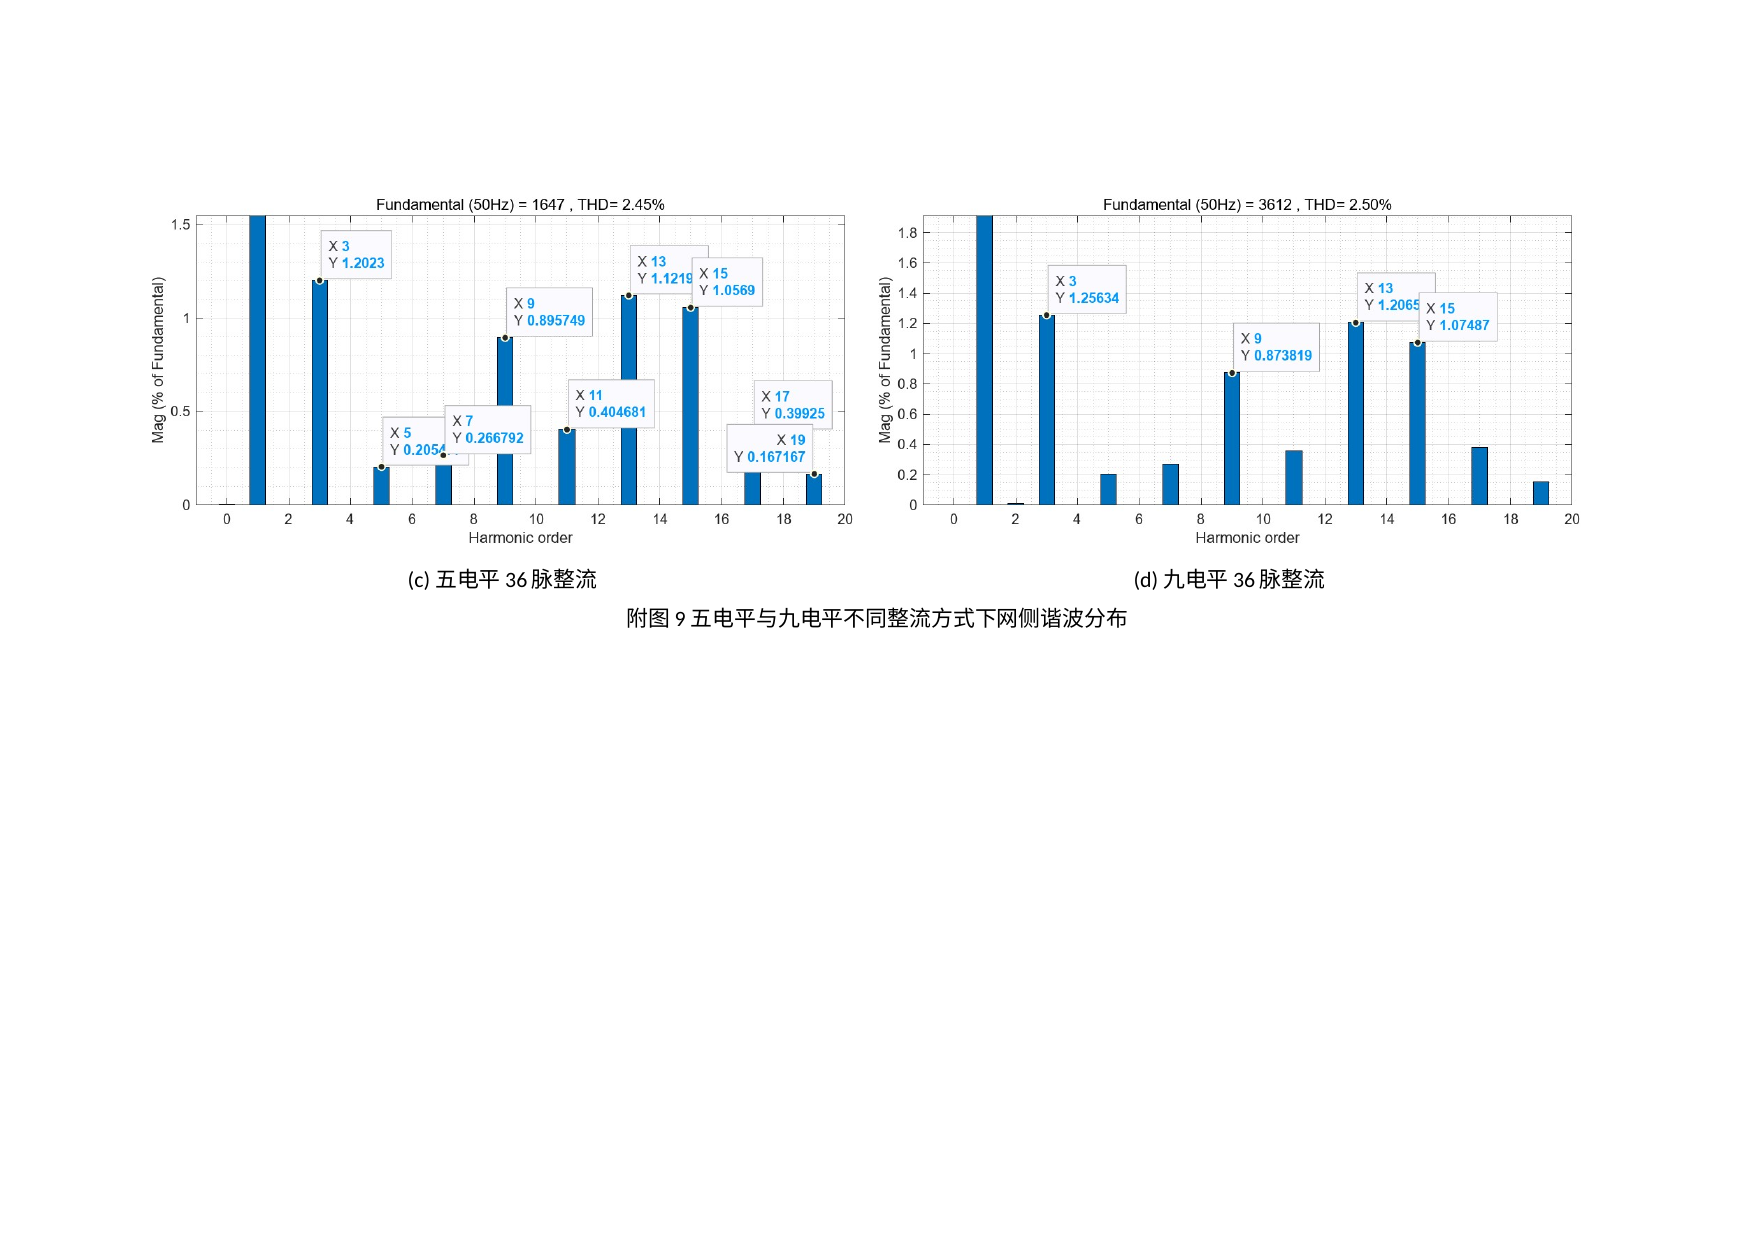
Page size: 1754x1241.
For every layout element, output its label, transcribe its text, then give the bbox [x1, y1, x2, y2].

table_cell (c) 五电平36脉整流 [139, 561, 866, 600]
picture [151, 197, 854, 544]
text 附图9 五电平与九电平不同整流方式下网侧谐波分布 [150, 600, 1604, 633]
table_cell [866, 198, 1593, 561]
picture [877, 197, 1581, 544]
table_cell (d) 九电平36脉整流 [866, 561, 1593, 600]
table_cell [139, 198, 866, 561]
